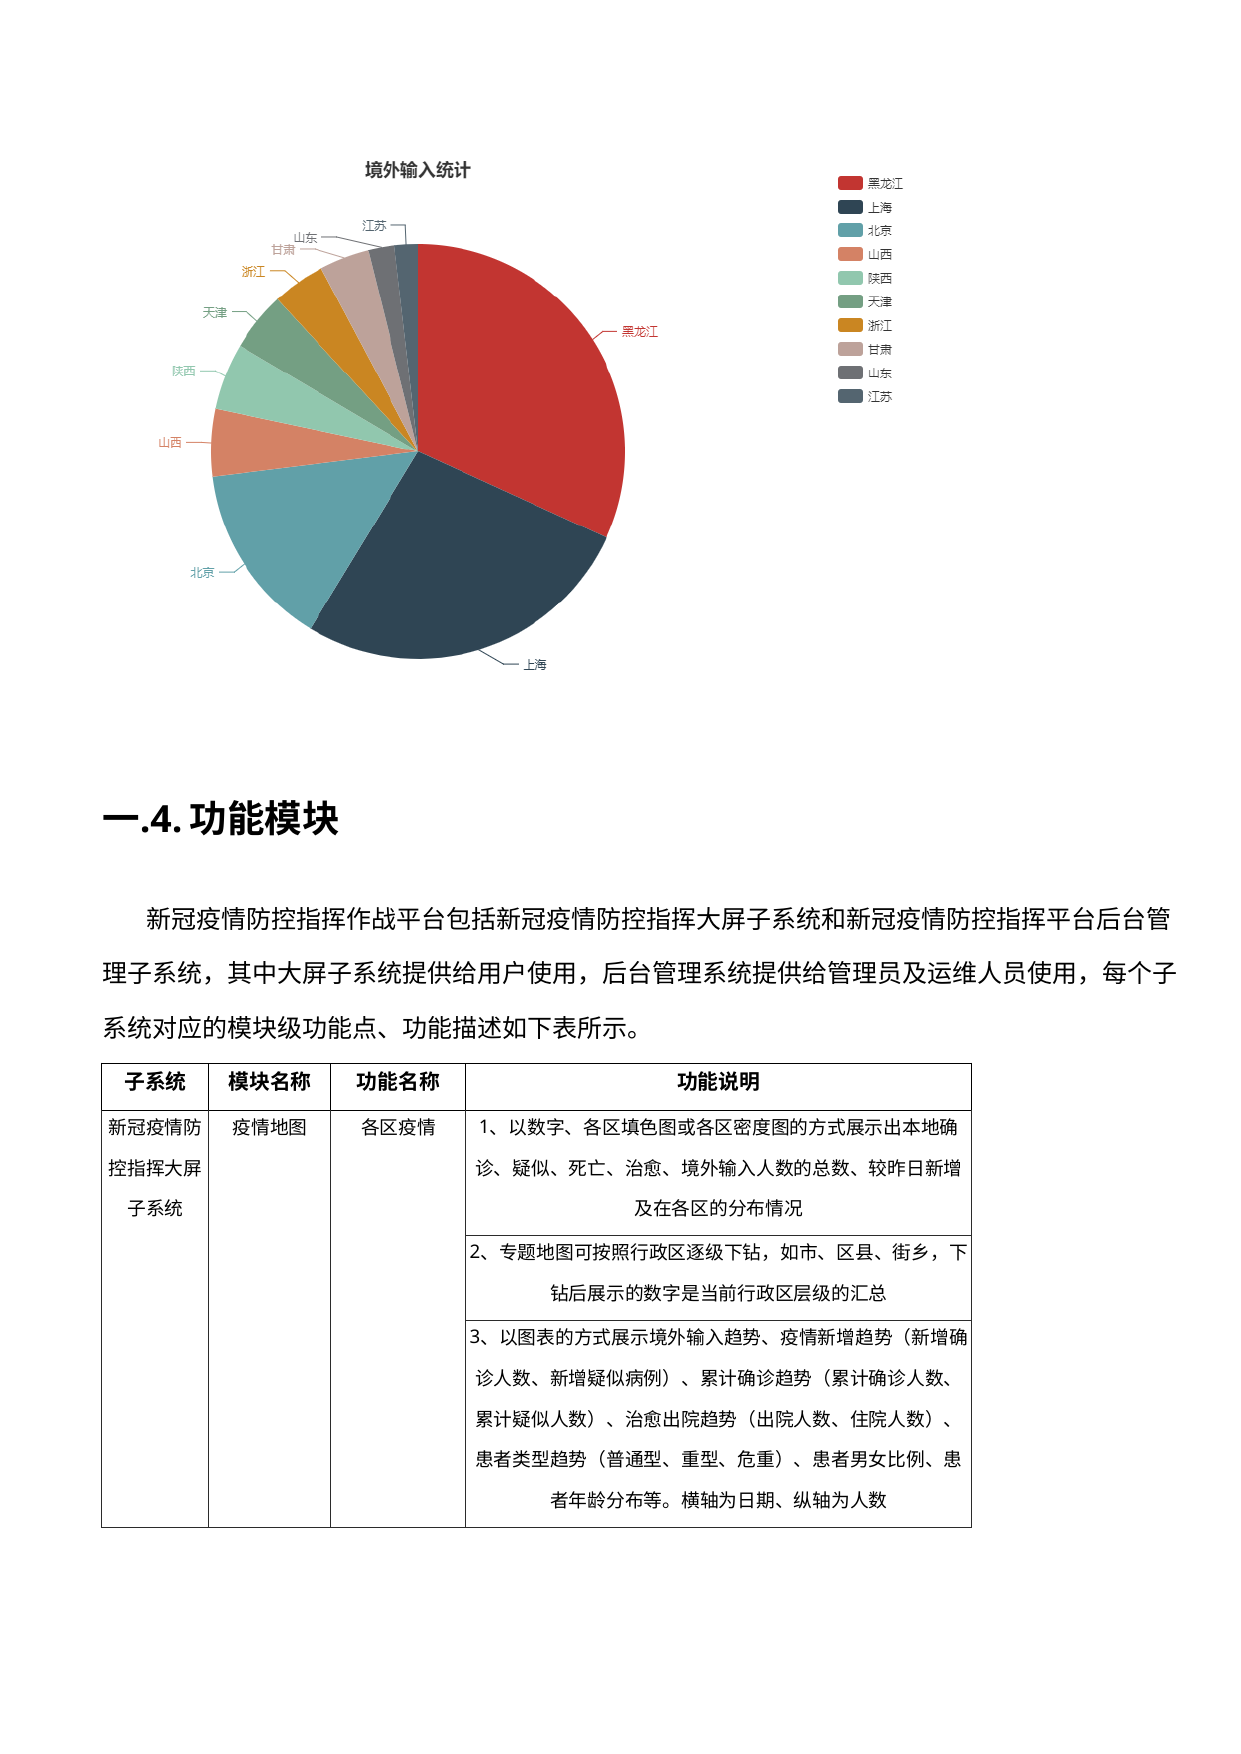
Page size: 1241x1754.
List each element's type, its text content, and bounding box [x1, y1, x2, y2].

table_header 功能说明 [466, 1064, 971, 1110]
table_cell 疫情地图 [209, 1111, 330, 1527]
table_cell 新冠疫情防控指挥大屏子系统 [102, 1111, 208, 1527]
subtitle 功能模块 [102, 789, 1182, 843]
table_cell 3、以图表的方式展示境外输入趋势、疫情新增趋势（新增确诊人数、新增疑似病例）、累计确诊趋势（累计确诊人数、累计疑似人数）、治愈出院趋势（出院人数、住院人数）、患者类型趋势（普通型、重型、危重）、患者男女比例、患者年龄分布等。横轴为日期、纵轴为人数 [466, 1321, 971, 1527]
table_cell 2、专题地图可按照行政区逐级下钻，如市、区县、街乡，下钻后展示的数字是当前行政区层级的汇总 [466, 1236, 971, 1320]
text 新冠疫情防控指挥作战平台包括新冠疫情防控指挥大屏子系统和新冠疫情防控指挥平台后台管理子系统，其中大屏子系统提供给用户使用，后台管理系统提供给管理员及运维人员使用，每个子系统对应的模块级功能点、功能描述如下表所示。 [102, 899, 1182, 1044]
picture [102, 143, 967, 679]
table_header 模块名称 [209, 1064, 330, 1110]
table_cell 1、以数字、各区填色图或各区密度图的方式展示出本地确诊、疑似、死亡、治愈、境外输入人数的总数、较昨日新增及在各区的分布情况 [466, 1111, 971, 1235]
table_cell 各区疫情 [331, 1111, 465, 1527]
table_header 子系统 [102, 1064, 208, 1110]
table_header 功能名称 [331, 1064, 465, 1110]
